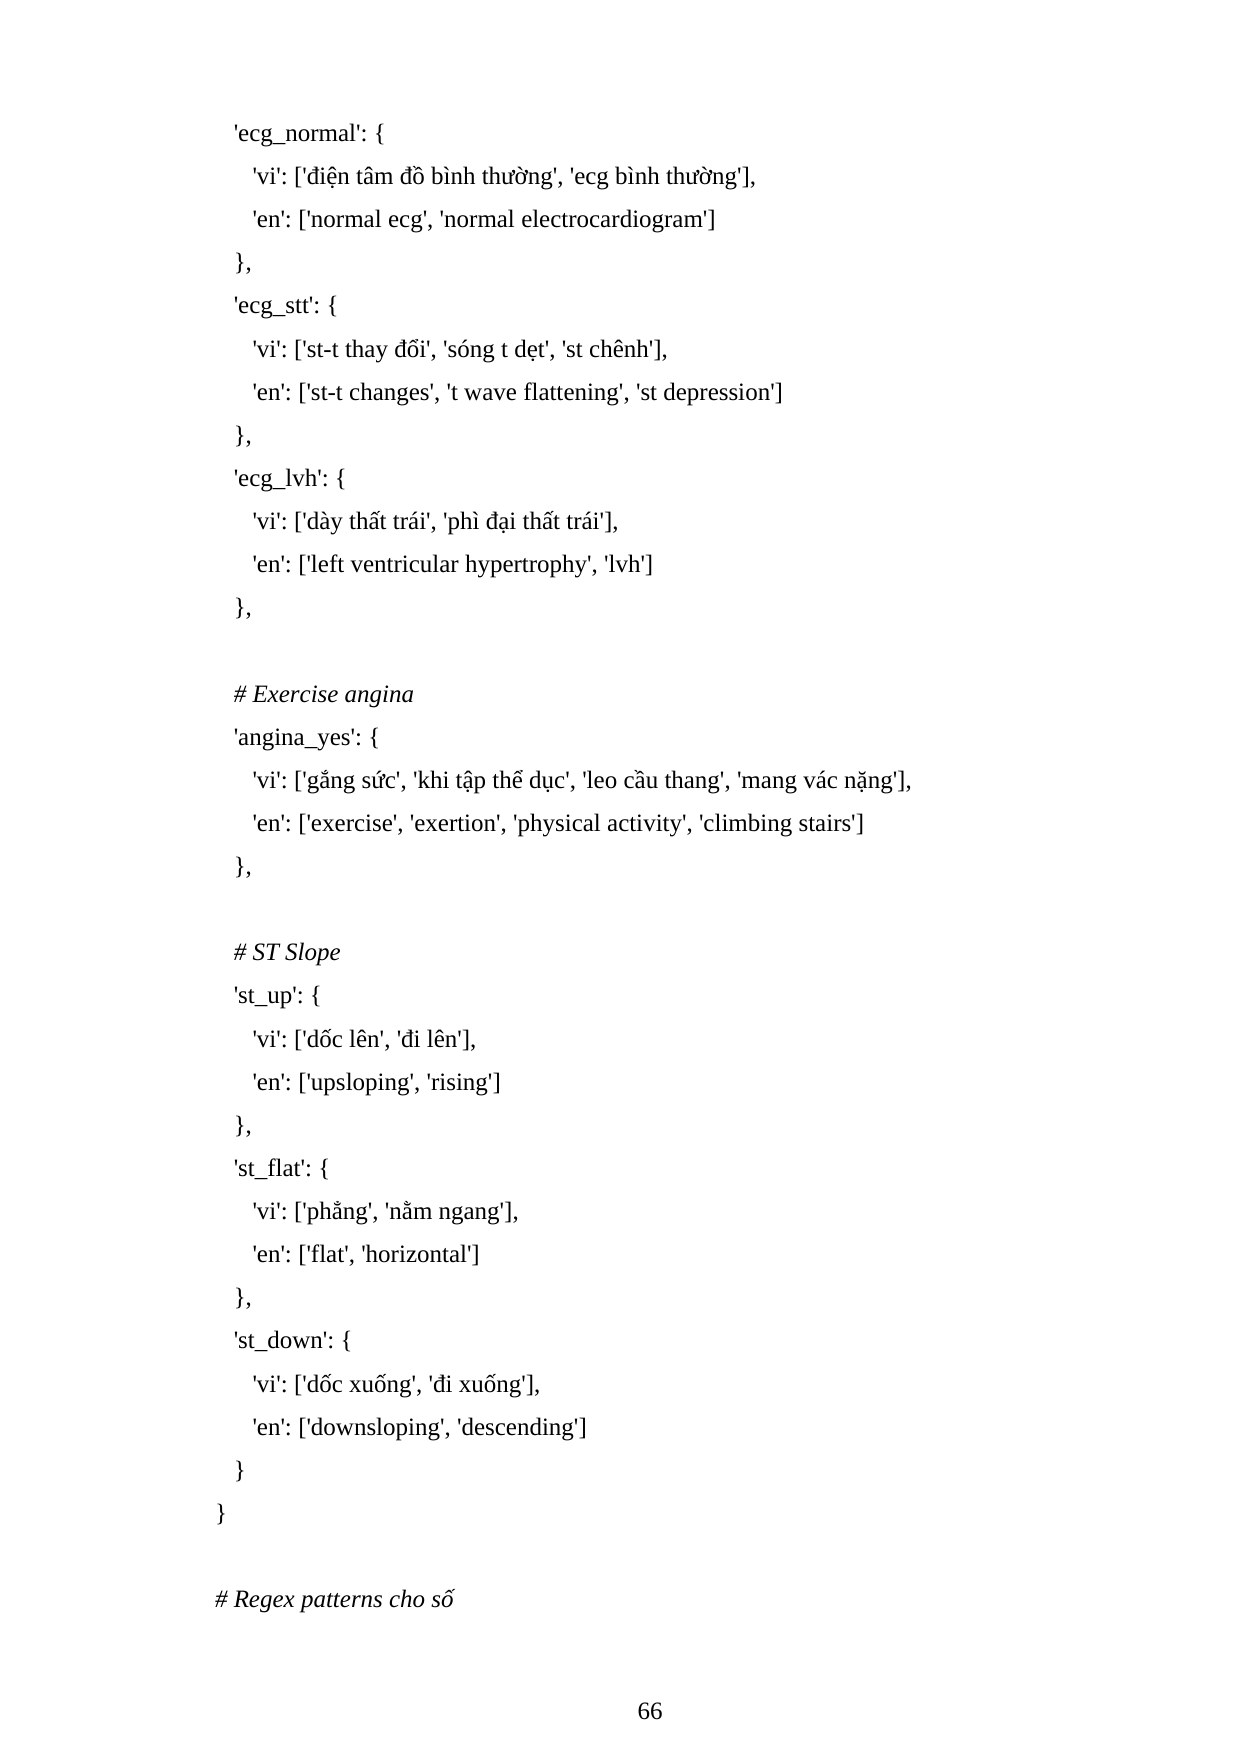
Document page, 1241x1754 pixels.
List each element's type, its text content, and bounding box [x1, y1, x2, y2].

text 'ecg_lvh': { [177, 463, 1122, 492]
text 'en': ['upsloping', 'rising'] [177, 1067, 1122, 1096]
text }, [177, 851, 1122, 880]
text 'ecg_normal': { [177, 118, 1122, 147]
text 'en': ['left ventricular hypertrophy', 'lvh'] [177, 549, 1122, 578]
text 'en': ['downsloping', 'descending'] [177, 1412, 1122, 1441]
text }, [177, 420, 1122, 449]
text 'vi': ['phẳng', 'nằm ngang'], [177, 1196, 1122, 1225]
text 'vi': ['gắng sức', 'khi tập thể dục', 'leo cầu thang', 'mang vác nặng'], [177, 765, 1122, 794]
text 'vi': ['dốc xuống', 'đi xuống'], [177, 1369, 1122, 1397]
text 'en': ['normal ecg', 'normal electrocardiogram'] [177, 204, 1122, 233]
text # Regex patterns cho số [177, 1584, 1122, 1613]
text }, [177, 1110, 1122, 1139]
text }, [177, 247, 1122, 276]
text 'ecg_stt': { [177, 291, 1122, 319]
text 'st_down': { [177, 1326, 1122, 1354]
text 'en': ['st-t changes', 't wave flattening', 'st depression'] [177, 377, 1122, 406]
text 'vi': ['dốc lên', 'đi lên'], [177, 1024, 1122, 1052]
text 'vi': ['st-t thay đổi', 'sóng t dẹt', 'st chênh'], [177, 334, 1122, 362]
text 'en': ['exercise', 'exertion', 'physical activity', 'climbing stairs'] [177, 808, 1122, 837]
text # Exercise angina [177, 679, 1122, 707]
text 'en': ['flat', 'horizontal'] [177, 1239, 1122, 1268]
text 'angina_yes': { [177, 722, 1122, 751]
text 'st_flat': { [177, 1153, 1122, 1182]
text 'vi': ['điện tâm đồ bình thường', 'ecg bình thường'], [177, 161, 1122, 190]
text # ST Slope [177, 937, 1122, 966]
text } [177, 1498, 1122, 1527]
text }, [177, 1282, 1122, 1311]
text }, [177, 592, 1122, 621]
text 'vi': ['dày thất trái', 'phì đại thất trái'], [177, 506, 1122, 535]
text } [177, 1455, 1122, 1484]
text 'st_up': { [177, 981, 1122, 1009]
